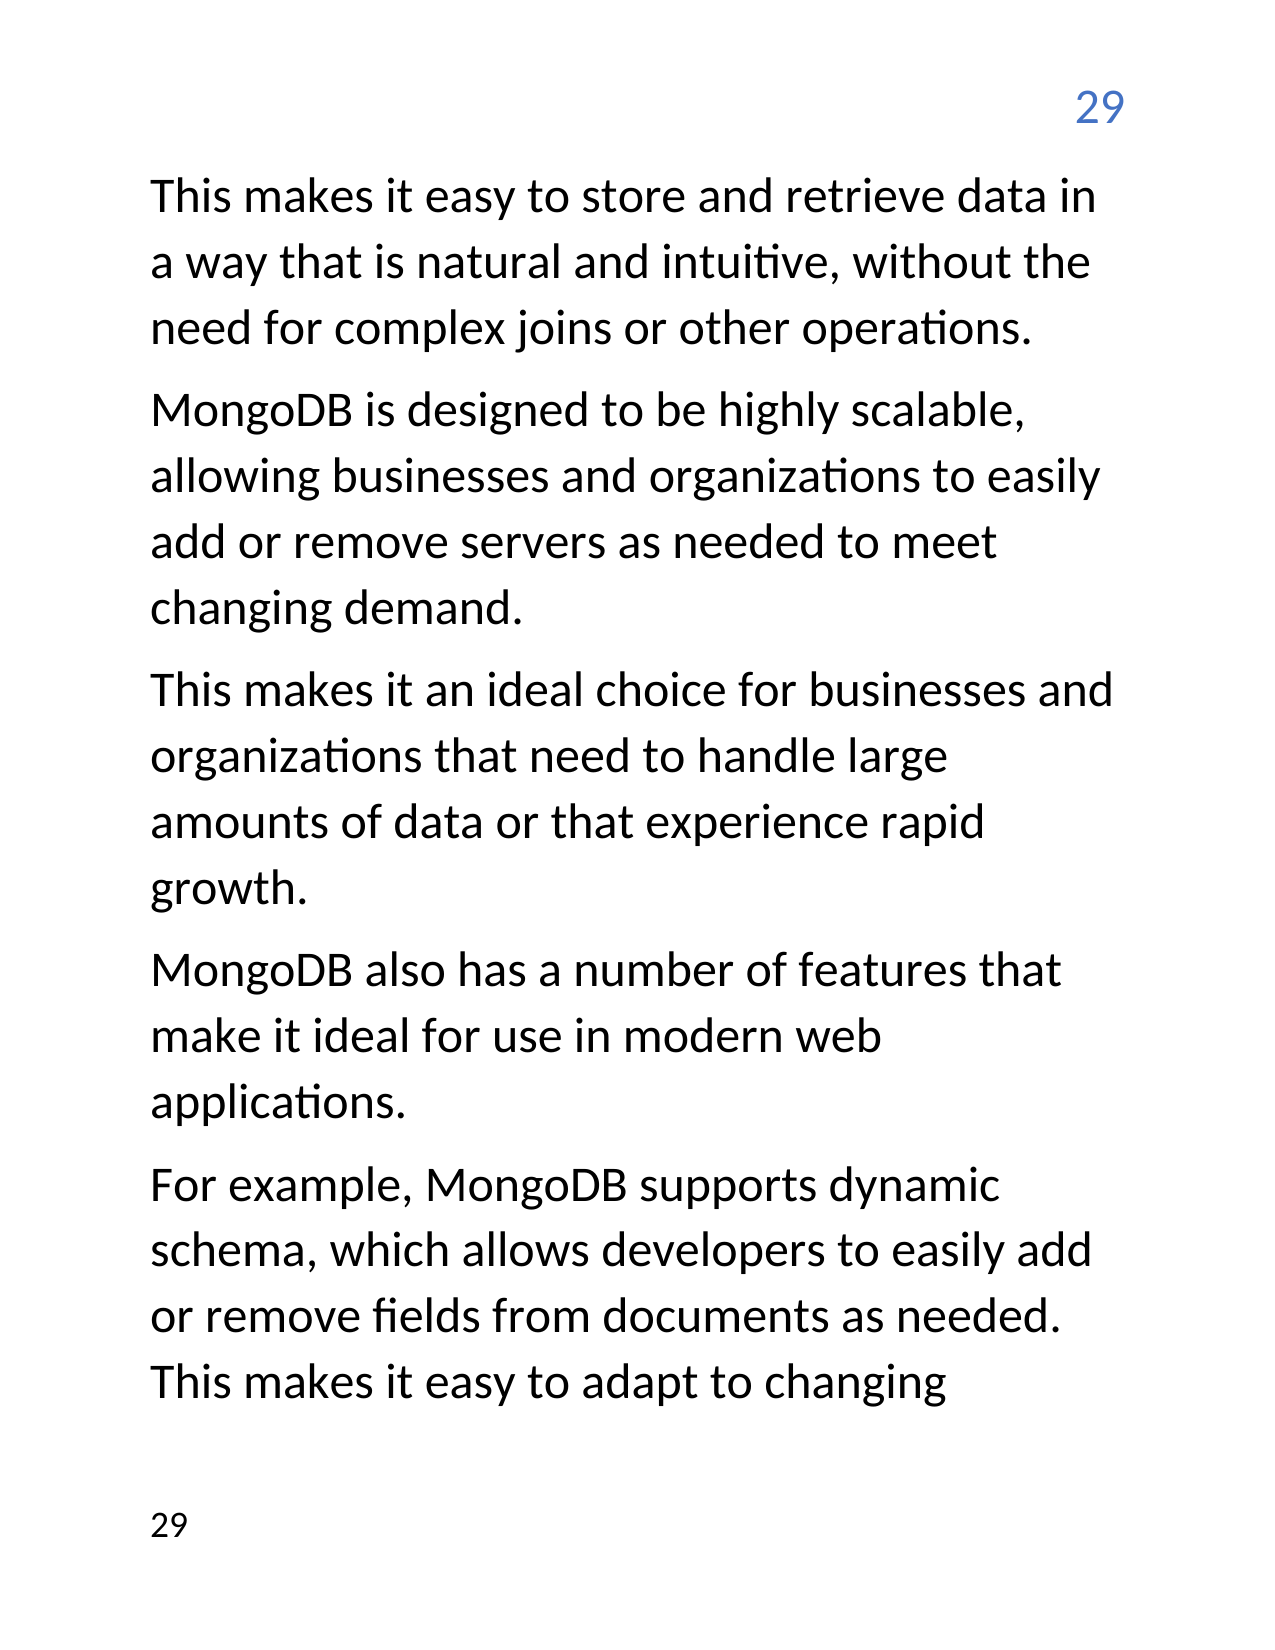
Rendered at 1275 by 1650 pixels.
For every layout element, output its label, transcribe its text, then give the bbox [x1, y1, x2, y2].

text This makes it easy to store and retrieve data in a way that is natural and intuitive, without the need for complex joins or other operations. [150, 164, 1125, 357]
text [150, 1152, 1125, 1411]
text MongoDB is designed to be highly scalable, allowing businesses and organizations to easily add or remove servers as needed to meet changing demand. [150, 378, 1125, 637]
text This makes it an ideal choice for businesses and organizations that need to handle large amounts of data or that experience rapid growth. [150, 658, 1125, 917]
text MongoDB also has a number of features that make it ideal for use in modern web applications. [150, 938, 1125, 1131]
